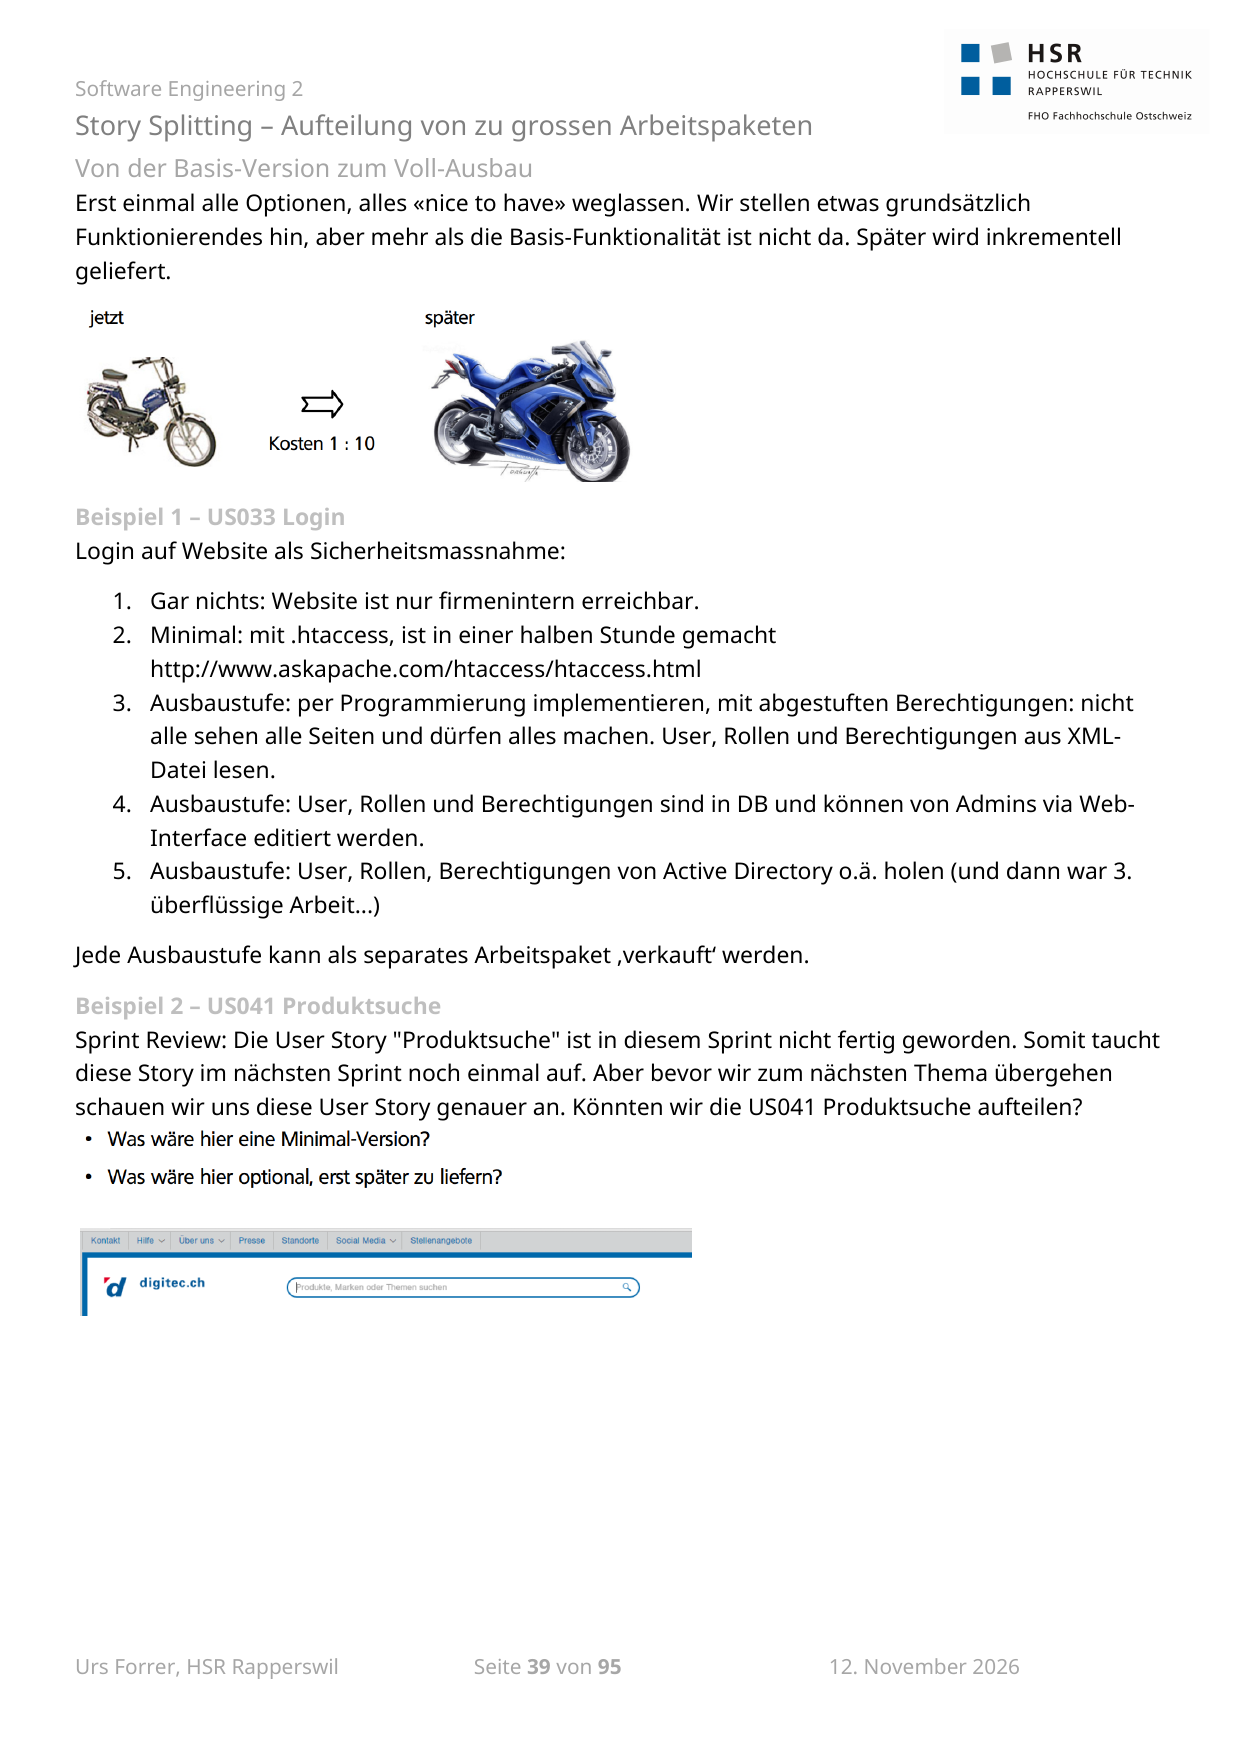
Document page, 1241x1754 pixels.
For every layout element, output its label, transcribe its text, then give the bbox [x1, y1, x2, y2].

list Ausbaustufe: User, Rollen und Berechtigungen sind in DB und können von Admins via Web-Interface editiert werden. [112, 788, 1165, 853]
subtitle Story Splitting – Aufteilung von zu grossen Arbeitspaketen [75, 106, 1165, 143]
text Jede Ausbaustufe kann als separates Arbeitspaket ‚verkauft‘ werden. [75, 939, 1165, 971]
list Minimal: mit .htaccess, ist in einer halben Stunde gemacht http://www.askapache.com/htaccess/htaccess.html [112, 619, 1165, 684]
list Ausbaustufe: User, Rollen, Berechtigungen von Active Directory o.ä. holen (und dann war 3. überflüssige Arbeit...) [112, 855, 1165, 920]
subtitle Beispiel 2 – US041 Produktsuche [75, 990, 1165, 1021]
list Gar nichts: Website ist nur firmenintern erreichbar. [112, 585, 1165, 616]
subtitle Von der Basis-Version zum Voll-Ausbau [75, 150, 1165, 184]
picture [75, 1124, 712, 1329]
text Login auf Website als Sicherheitsmassnahme: [75, 535, 1165, 566]
list Ausbaustufe: per Programmierung implementieren, mit abgestuften Berechtigungen: nicht alle sehen alle Seiten und dürfen alles machen. User, Rollen und Berechtigungen aus XML-Datei lesen. [112, 686, 1165, 785]
picture [75, 305, 650, 482]
text Erst einmal alle Optionen, alles «nice to have» weglassen. Wir stellen etwas grundsätzlich Funktionierendes hin, aber mehr als die Basis-Funktionalität ist nicht da. Später wird inkrementell geliefert. [75, 187, 1165, 286]
subtitle Beispiel 1 – US033 Login [75, 501, 1165, 532]
picture [943, 29, 1210, 134]
